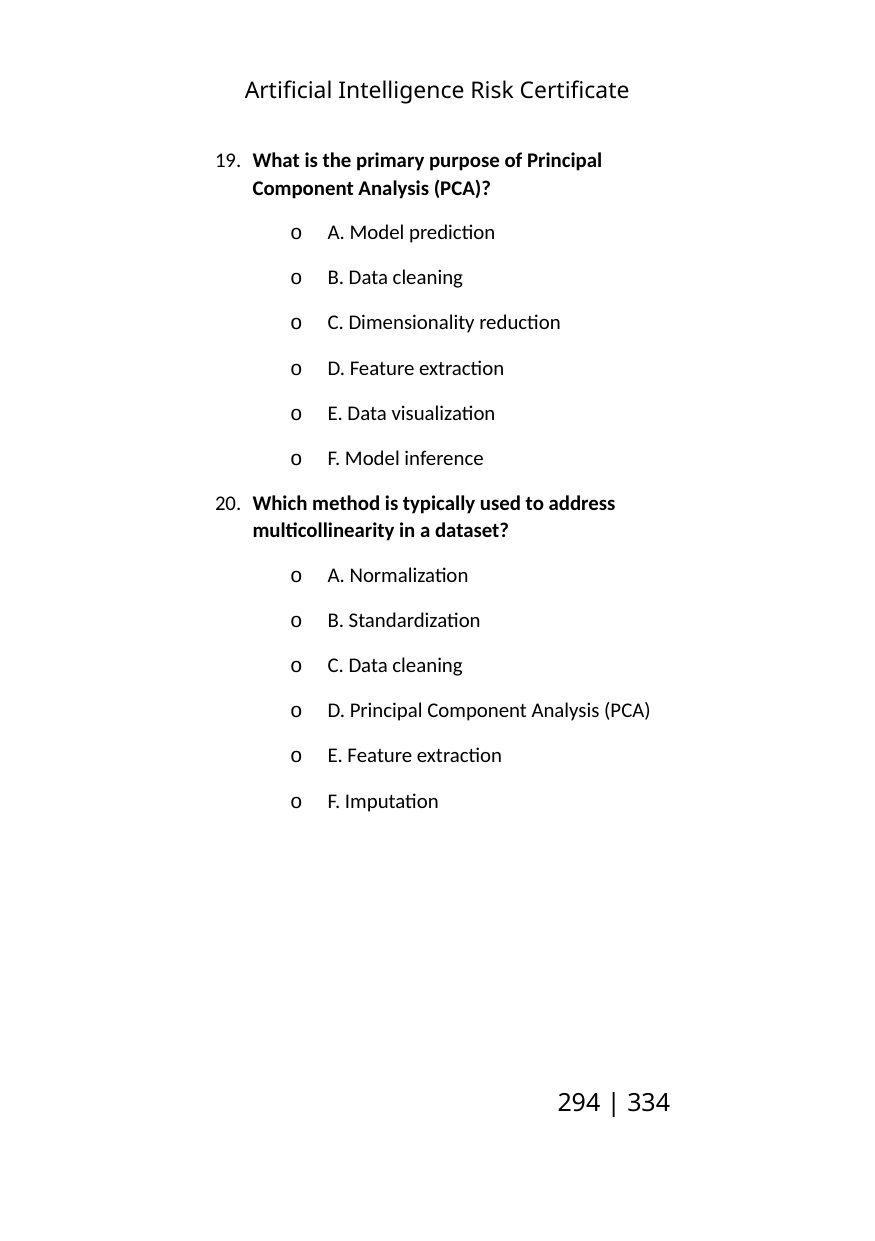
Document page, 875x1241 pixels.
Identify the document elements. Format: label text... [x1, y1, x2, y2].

list What is the primary purpose of Principal Component Analysis (PCA)? [215, 148, 697, 200]
list D. Feature extraction [290, 355, 697, 381]
list E. Data visualization [290, 400, 697, 426]
list C. Data cleaning [290, 652, 697, 679]
list C. Dimensionality reduction [290, 309, 697, 336]
list A. Model prediction [290, 219, 697, 246]
list B. Data cleaning [290, 264, 697, 291]
list F. Model inference [290, 445, 697, 472]
list B. Standardization [290, 607, 697, 633]
list D. Principal Component Analysis (PCA) [290, 697, 697, 724]
list A. Normalization [290, 562, 697, 588]
list Which method is typically used to address multicollinearity in a dataset? [215, 490, 697, 543]
list E. Feature extraction [290, 743, 697, 769]
list F. Imputation [290, 788, 697, 814]
